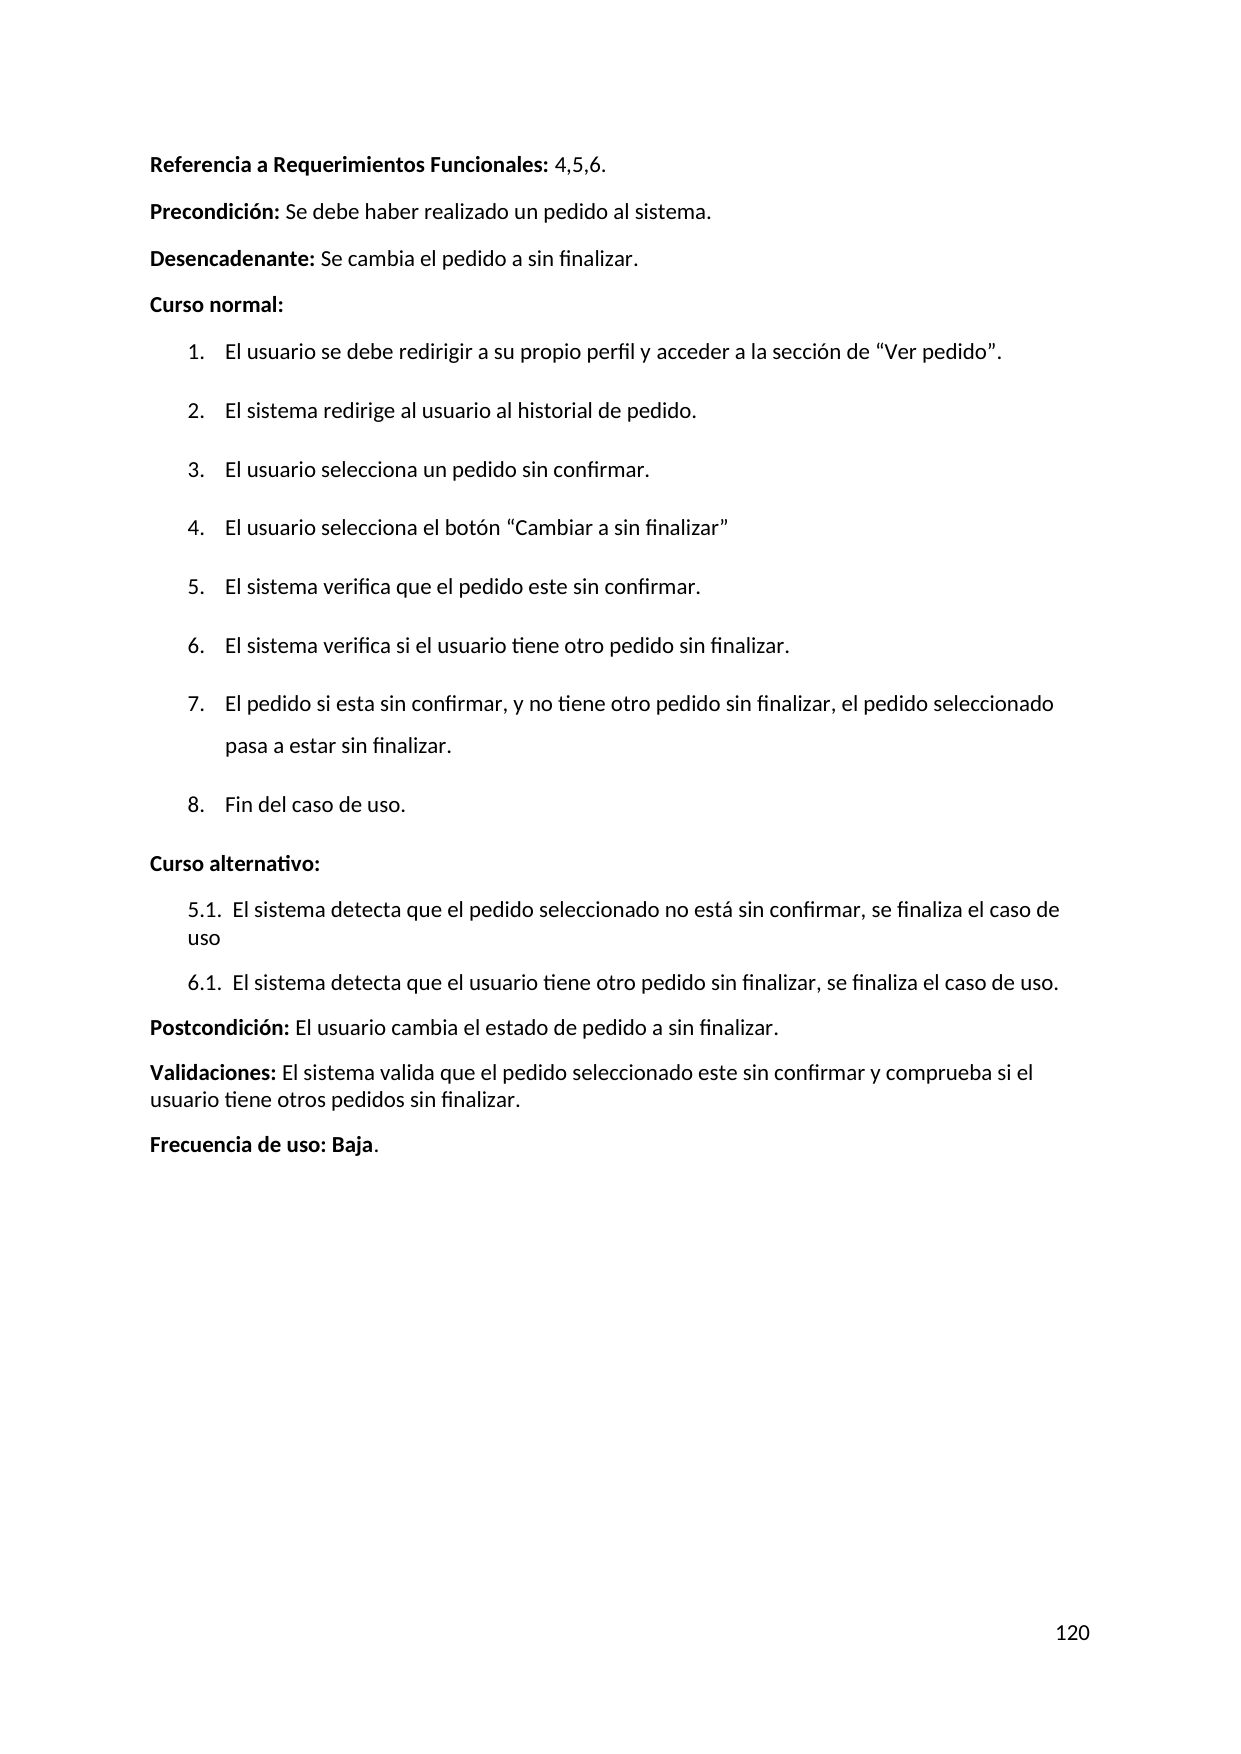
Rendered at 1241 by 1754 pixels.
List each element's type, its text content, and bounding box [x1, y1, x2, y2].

list El sistema verifica que el pedido este sin confirmar. [187, 572, 1090, 600]
text Curso normal: [150, 291, 1090, 319]
list El usuario se debe redirigir a su propio perfil y acceder a la sección de “Ver pedido”. [187, 337, 1090, 366]
text Curso alternativo: [150, 849, 1090, 877]
text Desencadenante: Se cambia el pedido a sin finalizar. [150, 244, 1090, 272]
list El pedido si esta sin confirmar, y no tiene otro pedido sin finalizar, el pedido seleccionado pasa a estar sin finalizar. [187, 689, 1090, 759]
text Precondición: Se debe haber realizado un pedido al sistema. [150, 197, 1090, 225]
list El usuario selecciona un pedido sin confirmar. [187, 455, 1090, 483]
text Frecuencia de uso: Baja. [150, 1130, 1090, 1158]
list El sistema redirige al usuario al historial de pedido. [187, 396, 1090, 424]
text 5.1. El sistema detecta que el pedido seleccionado no está sin confirmar, se finaliza el caso de uso [187, 896, 1090, 952]
list El sistema verifica si el usuario tiene otro pedido sin finalizar. [187, 631, 1090, 659]
text 6.1. El sistema detecta que el usuario tiene otro pedido sin finalizar, se finaliza el caso de uso. [187, 968, 1090, 996]
text Validaciones: El sistema valida que el pedido seleccionado este sin confirmar y comprueba si el usuario tiene otros pedidos sin finalizar. [150, 1058, 1090, 1114]
list El usuario selecciona el botón “Cambiar a sin finalizar” [187, 513, 1090, 541]
list Fin del caso de uso. [187, 790, 1090, 818]
text Referencia a Requerimientos Funcionales: 4,5,6. [150, 150, 1090, 178]
text Postcondición: El usuario cambia el estado de pedido a sin finalizar. [150, 1013, 1090, 1041]
